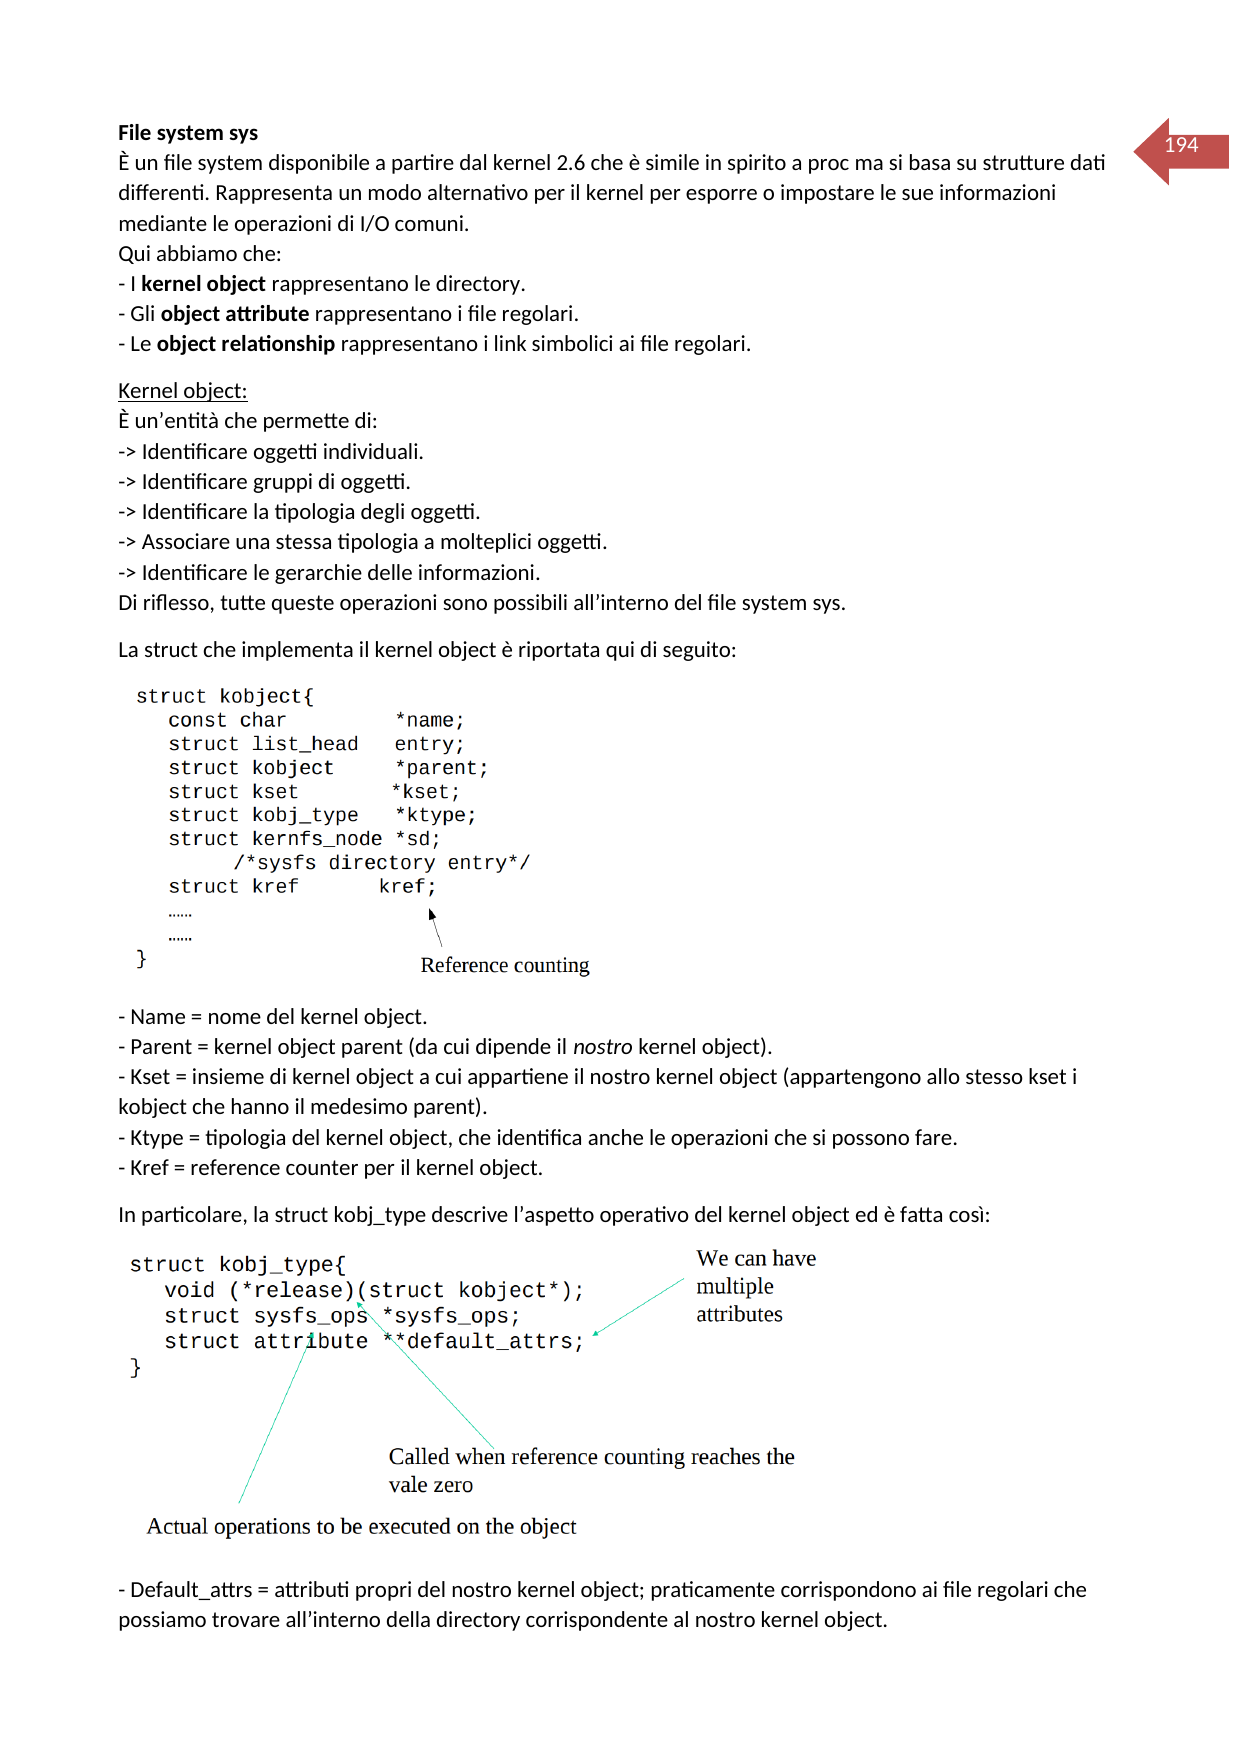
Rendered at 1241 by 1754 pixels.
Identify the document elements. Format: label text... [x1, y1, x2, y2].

text Kernel object: È un’entità che permette di: -> Identificare oggetti individuali. -> Identificare gruppi di oggetti. -> Identificare la tipologia degli oggetti. -> Associare una stessa tipologia a molteplici oggetti. -> Identificare le gerarchie delle informazioni. Di riflesso, tutte queste operazioni sono possibili all’interno del file system sys. [118, 376, 1122, 616]
text La struct che implementa il kernel object è riportata qui di seguito: [118, 635, 1122, 663]
picture [117, 1246, 826, 1549]
text File system sys È un file system disponibile a partire dal kernel 2.6 che è simile in spirito a proc ma si basa su strutture dati differenti. Rappresenta un modo alternativo per il kernel per esporre o impostare le sue informazioni mediante le operazioni di I/O comuni. Qui abbiamo che: - I kernel object rappresentano le directory. - Gli object attribute rappresentano i file regolari. - Le object relationship rappresentano i link simbolici ai file regolari. [118, 118, 1122, 358]
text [118, 1575, 1122, 1633]
text In particolare, la struct kobj_type descrive l’aspetto operativo del kernel object ed è fatta così: [118, 1200, 1122, 1228]
text - Name = nome del kernel object. - Parent = kernel object parent (da cui dipende il nostro kernel object). - Kset = insieme di kernel object a cui appartiene il nostro kernel object (appartengono allo stesso kset i kobject che hanno il medesimo parent). - Ktype = tipologia del kernel object, che identifica anche le operazioni che si possono fare. - Kref = reference counter per il kernel object. [118, 1002, 1122, 1181]
picture [118, 681, 602, 983]
